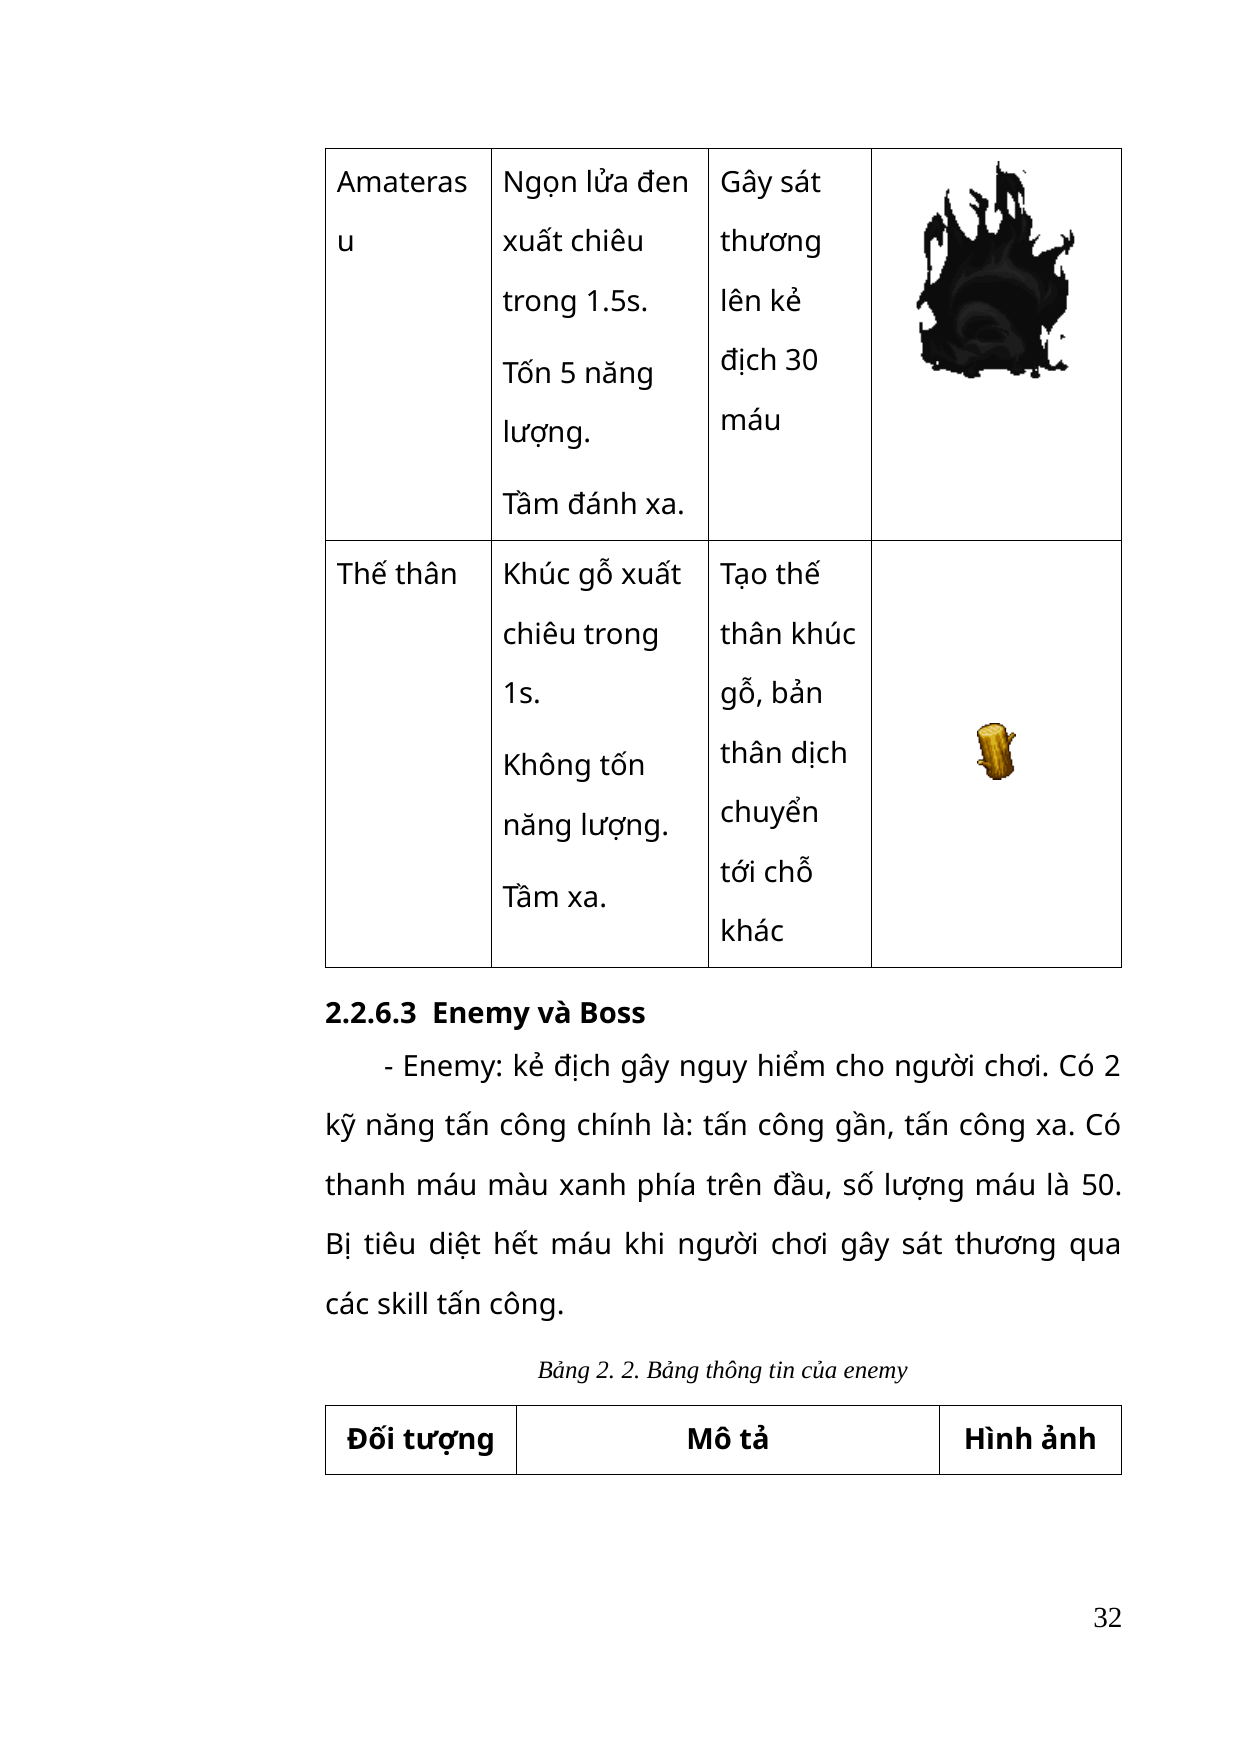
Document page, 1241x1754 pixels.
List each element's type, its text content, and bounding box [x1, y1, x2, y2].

table_cell Tạo thế thân khúc gỗ, bản thân dịch chuyển tới chỗ khác [709, 541, 871, 967]
table_cell Amaterasu [326, 149, 491, 540]
picture [977, 723, 1016, 780]
picture [915, 161, 1078, 382]
table_cell [872, 149, 1121, 540]
text Bảng 2. 2. Bảng thông tin của enemy [325, 1355, 1122, 1384]
table_cell Ngọn lửa đen xuất chiêu trong 1.5s. Tốn 5 năng lượng. Tầm đánh xa. [492, 149, 708, 540]
table_header Hình ảnh [940, 1406, 1121, 1474]
table_header Đối tượng [326, 1406, 516, 1474]
text - Enemy: kẻ địch gây nguy hiểm cho người chơi. Có 2 kỹ năng tấn công chính là: tấn công gần, tấn công xa. Có thanh máu màu xanh phía trên đầu, số lượng máu là 50. Bị tiêu diệt hết máu khi người chơi gây sát thương qua các skill tấn công. [325, 1045, 1122, 1323]
table_cell [872, 541, 1121, 967]
table_cell Thế thân [326, 541, 491, 967]
table_header Mô tả [517, 1406, 939, 1474]
table_cell Gây sát thương lên kẻ địch 30 máu [709, 149, 871, 540]
table_cell Khúc gỗ xuất chiêu trong 1s. Không tốn năng lượng. Tầm xa. [492, 541, 708, 967]
subtitle Enemy và Boss [325, 993, 1122, 1032]
